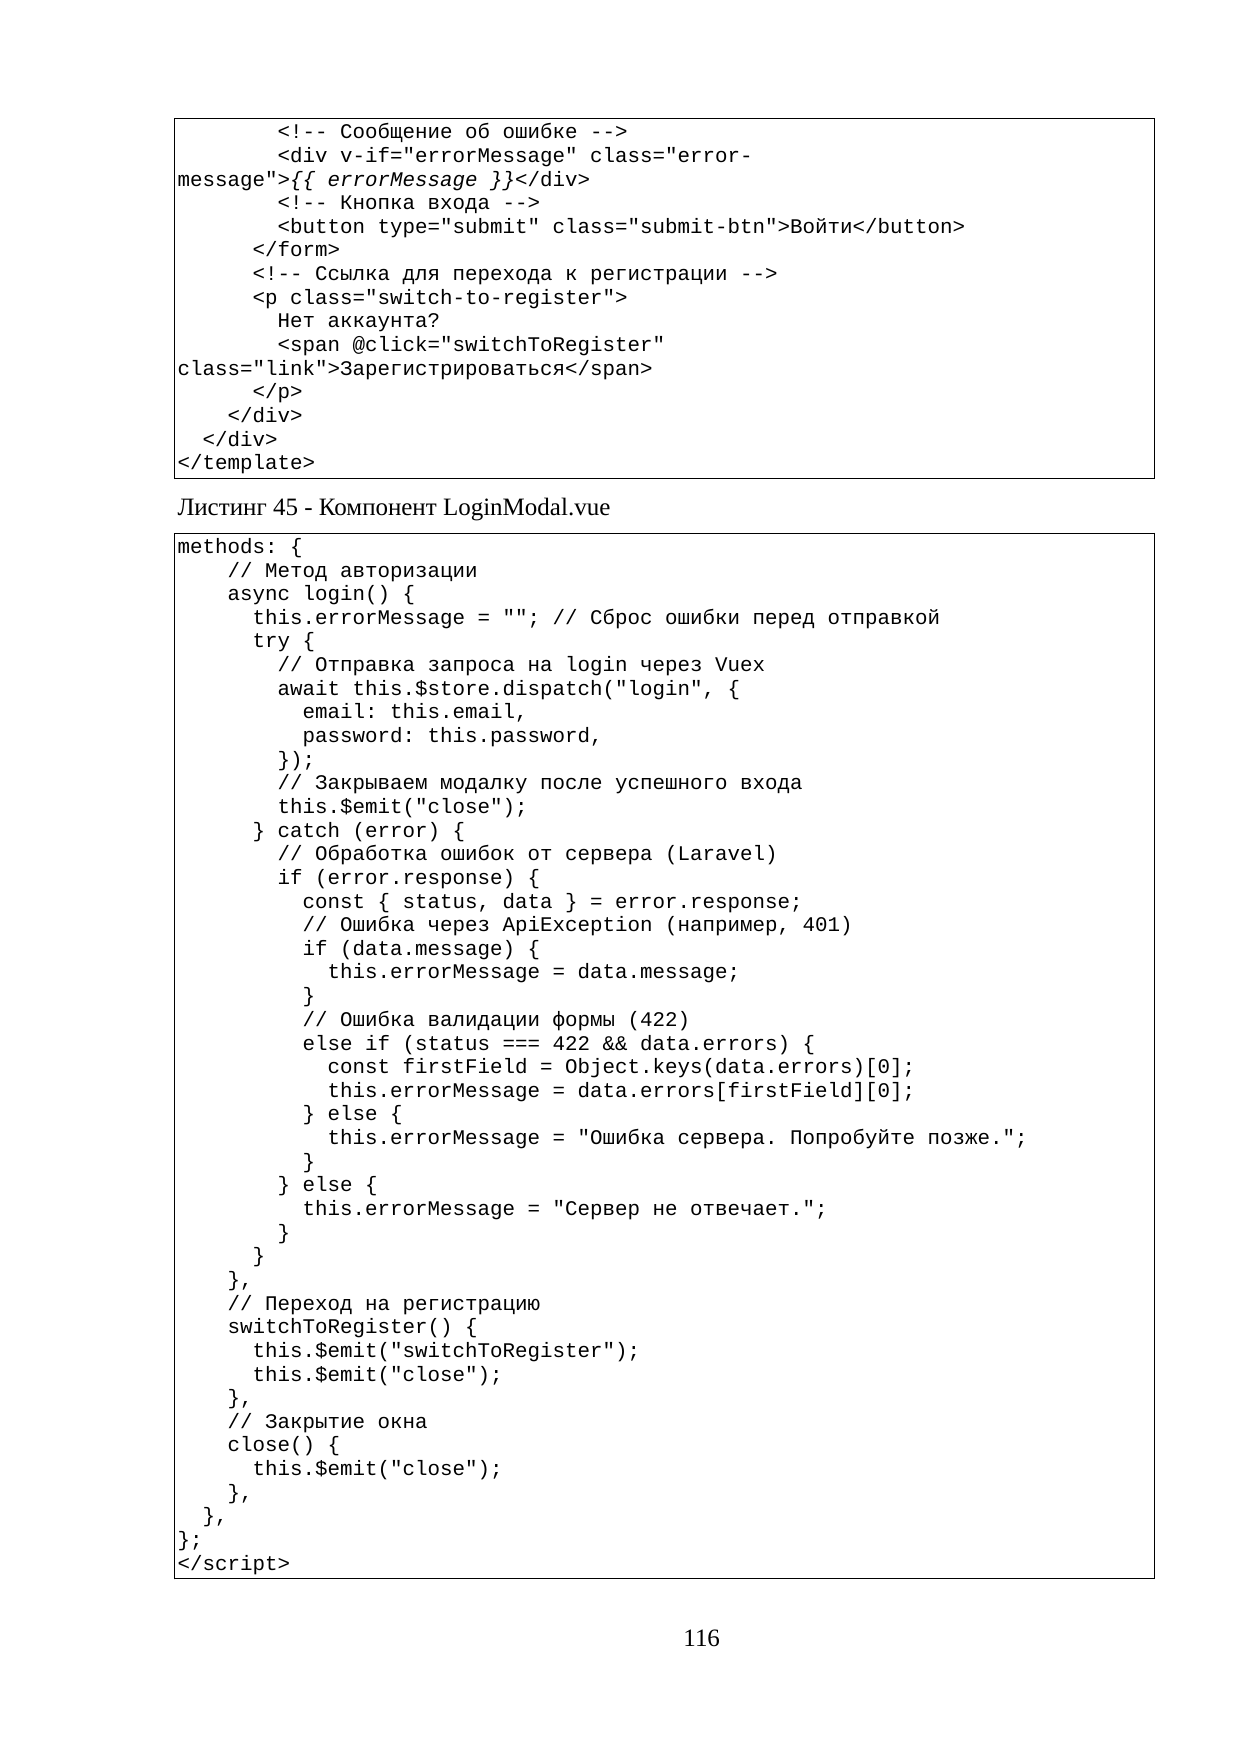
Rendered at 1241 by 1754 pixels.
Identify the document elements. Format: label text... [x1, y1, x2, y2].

text methods: { [175, 534, 1154, 559]
text Нет аккаунта? [177, 310, 1152, 334]
text </p> [177, 381, 1152, 405]
text email: this.email, [177, 701, 1152, 725]
text this.errorMessage = data.errors[firstField][0]; [177, 1080, 1152, 1103]
text const firstField = Object.keys(data.errors)[0]; [177, 1056, 1152, 1080]
text // Ошибка через ApiException (например, 401) [177, 914, 1152, 938]
text }, [177, 1505, 1152, 1529]
text </script> [175, 1549, 1154, 1578]
text // Обработка ошибок от сервера (Laravel) [177, 843, 1152, 867]
text }, [177, 1269, 1152, 1293]
text this.errorMessage = ""; // Сброс ошибки перед отправкой [177, 607, 1152, 631]
text try { [177, 631, 1152, 654]
text // Переход на регистрацию [177, 1293, 1152, 1316]
text } [177, 1151, 1152, 1174]
text this.errorMessage = data.message; [177, 962, 1152, 985]
text // Закрываем модалку после успешного входа [177, 772, 1152, 796]
text // Метод авторизации [177, 559, 1152, 583]
text <!-- Ссылка для перехода к регистрации --> [177, 263, 1152, 287]
text switchToRegister() { [177, 1316, 1152, 1340]
text this.$emit("close"); [177, 796, 1152, 820]
text // Ошибка валидации формы (422) [177, 1009, 1152, 1032]
text } [177, 1245, 1152, 1269]
text if (error.response) { [177, 867, 1152, 891]
text this.errorMessage = "Сервер не отвечает."; [177, 1198, 1152, 1222]
text }, [177, 1482, 1152, 1505]
text </div> [177, 429, 1152, 449]
text <!-- Сообщение об ошибке --> [175, 119, 1154, 145]
text await this.$store.dispatch("login", { [177, 678, 1152, 701]
text this.$emit("close"); [177, 1458, 1152, 1482]
text </div> [177, 405, 1152, 429]
text } [177, 1222, 1152, 1245]
text // Отправка запроса на login через Vuex [177, 654, 1152, 678]
text <p class="switch-to-register"> [177, 287, 1152, 310]
text if (data.message) { [177, 938, 1152, 962]
text Листинг 45 - Компонент LoginModal.vue [177, 492, 1152, 520]
text </form> [177, 239, 1152, 263]
text else if (status === 422 && data.errors) { [177, 1032, 1152, 1056]
text this.errorMessage = "Ошибка сервера. Попробуйте позже."; [177, 1127, 1152, 1151]
text } [177, 985, 1152, 1009]
text async login() { [177, 583, 1152, 607]
text } catch (error) { [177, 820, 1152, 843]
text close() { [177, 1434, 1152, 1458]
text <button type="submit" class="submit-btn">Войти</button> [177, 216, 1152, 239]
text }; [177, 1529, 1152, 1549]
text }); [177, 749, 1152, 772]
text this.$emit("close"); [177, 1363, 1152, 1387]
text <span @click="switchToRegister" class="link">Зарегистрироваться</span> [177, 334, 1152, 381]
text }, [177, 1387, 1152, 1411]
text <div v-if="errorMessage" class="error-message">{{ errorMessage }}</div> [177, 145, 1152, 192]
text password: this.password, [177, 725, 1152, 749]
text <!-- Кнопка входа --> [177, 192, 1152, 216]
text </template> [175, 449, 1154, 478]
text } else { [177, 1103, 1152, 1127]
text // Закрытие окна [177, 1411, 1152, 1434]
text const { status, data } = error.response; [177, 891, 1152, 914]
text this.$emit("switchToRegister"); [177, 1340, 1152, 1363]
text } else { [177, 1174, 1152, 1198]
